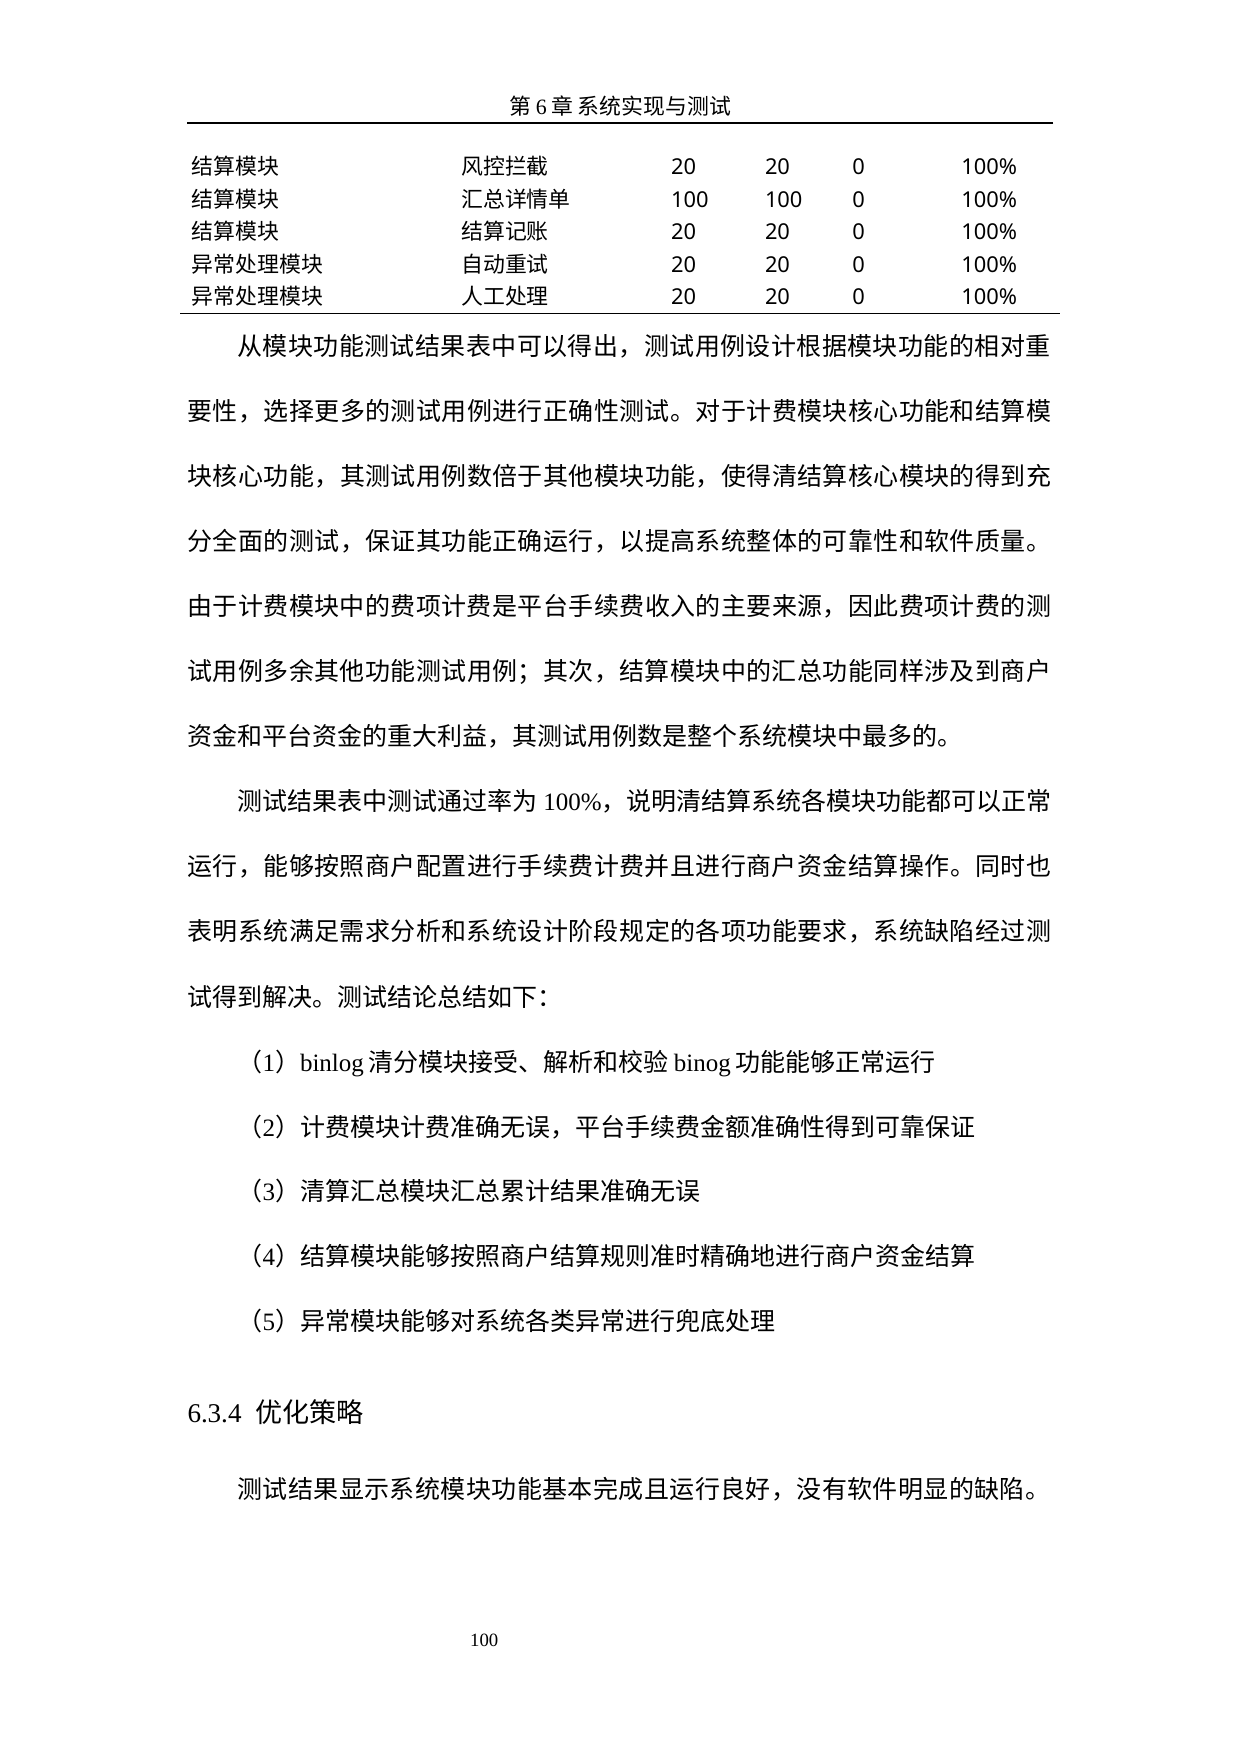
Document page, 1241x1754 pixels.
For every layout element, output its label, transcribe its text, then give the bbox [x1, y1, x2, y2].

text 从模块功能测试结果表中可以得出，测试用例设计根据模块功能的相对重要性，选择更多的测试用例进行正确性测试。对于计费模块核心功能和结算模块核心功能，其测试用例数倍于其他模块功能，使得清结算核心模块的得到充分全面的测试，保证其功能正确运行，以提高系统整体的可靠性和软件质量。由于计费模块中的费项计费是平台手续费收入的主要来源，因此费项计费的测试用例多余其他功能测试用例；其次，结算模块中的汇总功能同样涉及到商户资金和平台资金的重大利益，其测试用例数是整个系统模块中最多的。 [187, 314, 1053, 768]
table_cell 结算模块 [180, 150, 450, 182]
list binlog清分模块接受、解析和校验binog功能能够正常运行 [187, 1028, 1053, 1093]
table_cell 100% [950, 215, 1060, 247]
table_cell 100% [950, 248, 1060, 280]
table_cell 20 [754, 280, 841, 312]
table_cell 20 [660, 248, 753, 280]
table_cell 20 [660, 150, 753, 182]
table_cell 结算记账 [450, 215, 659, 247]
table_cell 人工处理 [450, 280, 659, 312]
table_cell 汇总详情单 [450, 183, 659, 215]
table_cell 结算模块 [180, 183, 450, 215]
list 结算模块能够按照商户结算规则准时精确地进行商户资金结算 [187, 1223, 1053, 1288]
table_cell 风控拦截 [450, 150, 659, 182]
table_cell 结算模块 [180, 215, 450, 247]
text 测试结果表中测试通过率为100%，说明清结算系统各模块功能都可以正常运行，能够按照商户配置进行手续费计费并且进行商户资金结算操作。同时也表明系统满足需求分析和系统设计阶段规定的各项功能要求，系统缺陷经过测试得到解决。测试结论总结如下： [187, 768, 1053, 1028]
table_cell 100% [950, 150, 1060, 182]
list 异常模块能够对系统各类异常进行兜底处理 [187, 1288, 1053, 1353]
list 清算汇总模块汇总累计结果准确无误 [187, 1158, 1053, 1223]
text 6.3.4 优化策略 [187, 1378, 1053, 1443]
table_cell 0 [841, 183, 950, 215]
table_cell 20 [660, 215, 753, 247]
table_cell 100 [754, 183, 841, 215]
table_cell 0 [841, 280, 950, 312]
list 计费模块计费准确无误，平台手续费金额准确性得到可靠保证 [187, 1093, 1053, 1158]
table_cell 异常处理模块 [180, 280, 450, 312]
table_cell 异常处理模块 [180, 248, 450, 280]
table_cell 0 [841, 150, 950, 182]
table_cell 20 [660, 280, 753, 312]
table_cell 0 [841, 215, 950, 247]
table_cell 20 [754, 150, 841, 182]
table_cell 0 [841, 248, 950, 280]
table_cell 20 [754, 248, 841, 280]
table_cell 100% [950, 280, 1060, 312]
table_cell 100 [660, 183, 753, 215]
table_cell 20 [754, 215, 841, 247]
table_cell 100% [950, 183, 1060, 215]
table_cell 自动重试 [450, 248, 659, 280]
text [187, 1456, 1053, 1521]
